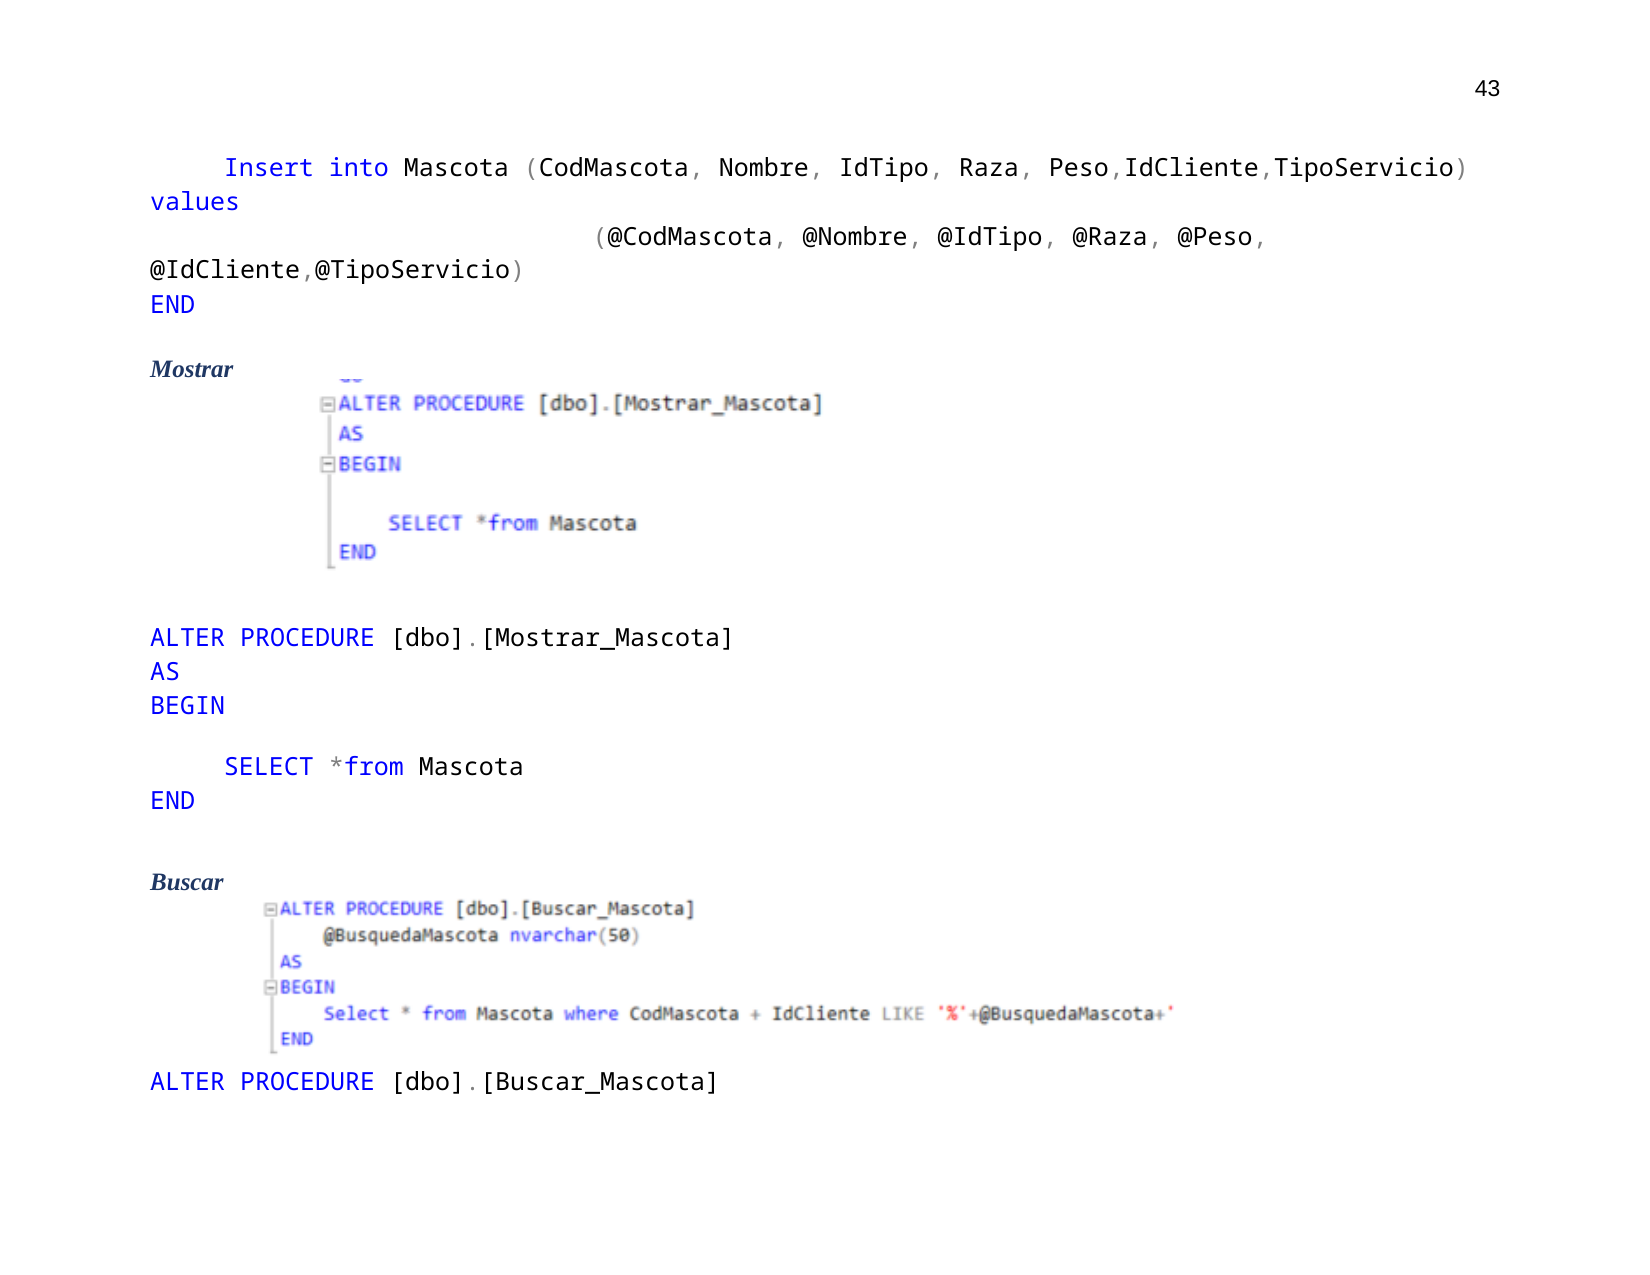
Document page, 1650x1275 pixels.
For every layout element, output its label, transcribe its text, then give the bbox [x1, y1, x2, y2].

subtitle Mostrar [150, 354, 1500, 383]
text BEGIN [150, 688, 1500, 722]
text SELECT *from Mascota [150, 748, 1500, 783]
text ALTER PROCEDURE [dbo].[Buscar_Mascota] [150, 1064, 1500, 1098]
picture [255, 896, 1174, 1059]
picture [318, 379, 829, 577]
text (@CodMascota, @Nombre, @IdTipo, @Raza, @Peso, @IdCliente,@TipoServicio) [150, 218, 1500, 286]
text Insert into Mascota (CodMascota, Nombre, IdTipo, Raza, Peso,IdCliente,TipoServicio) values [150, 150, 1500, 218]
text END [150, 286, 1500, 320]
text END [150, 783, 1500, 817]
subtitle Buscar [150, 867, 1500, 896]
text ALTER PROCEDURE [dbo].[Mostrar_Mascota] [150, 620, 1500, 654]
text AS [150, 654, 1500, 688]
